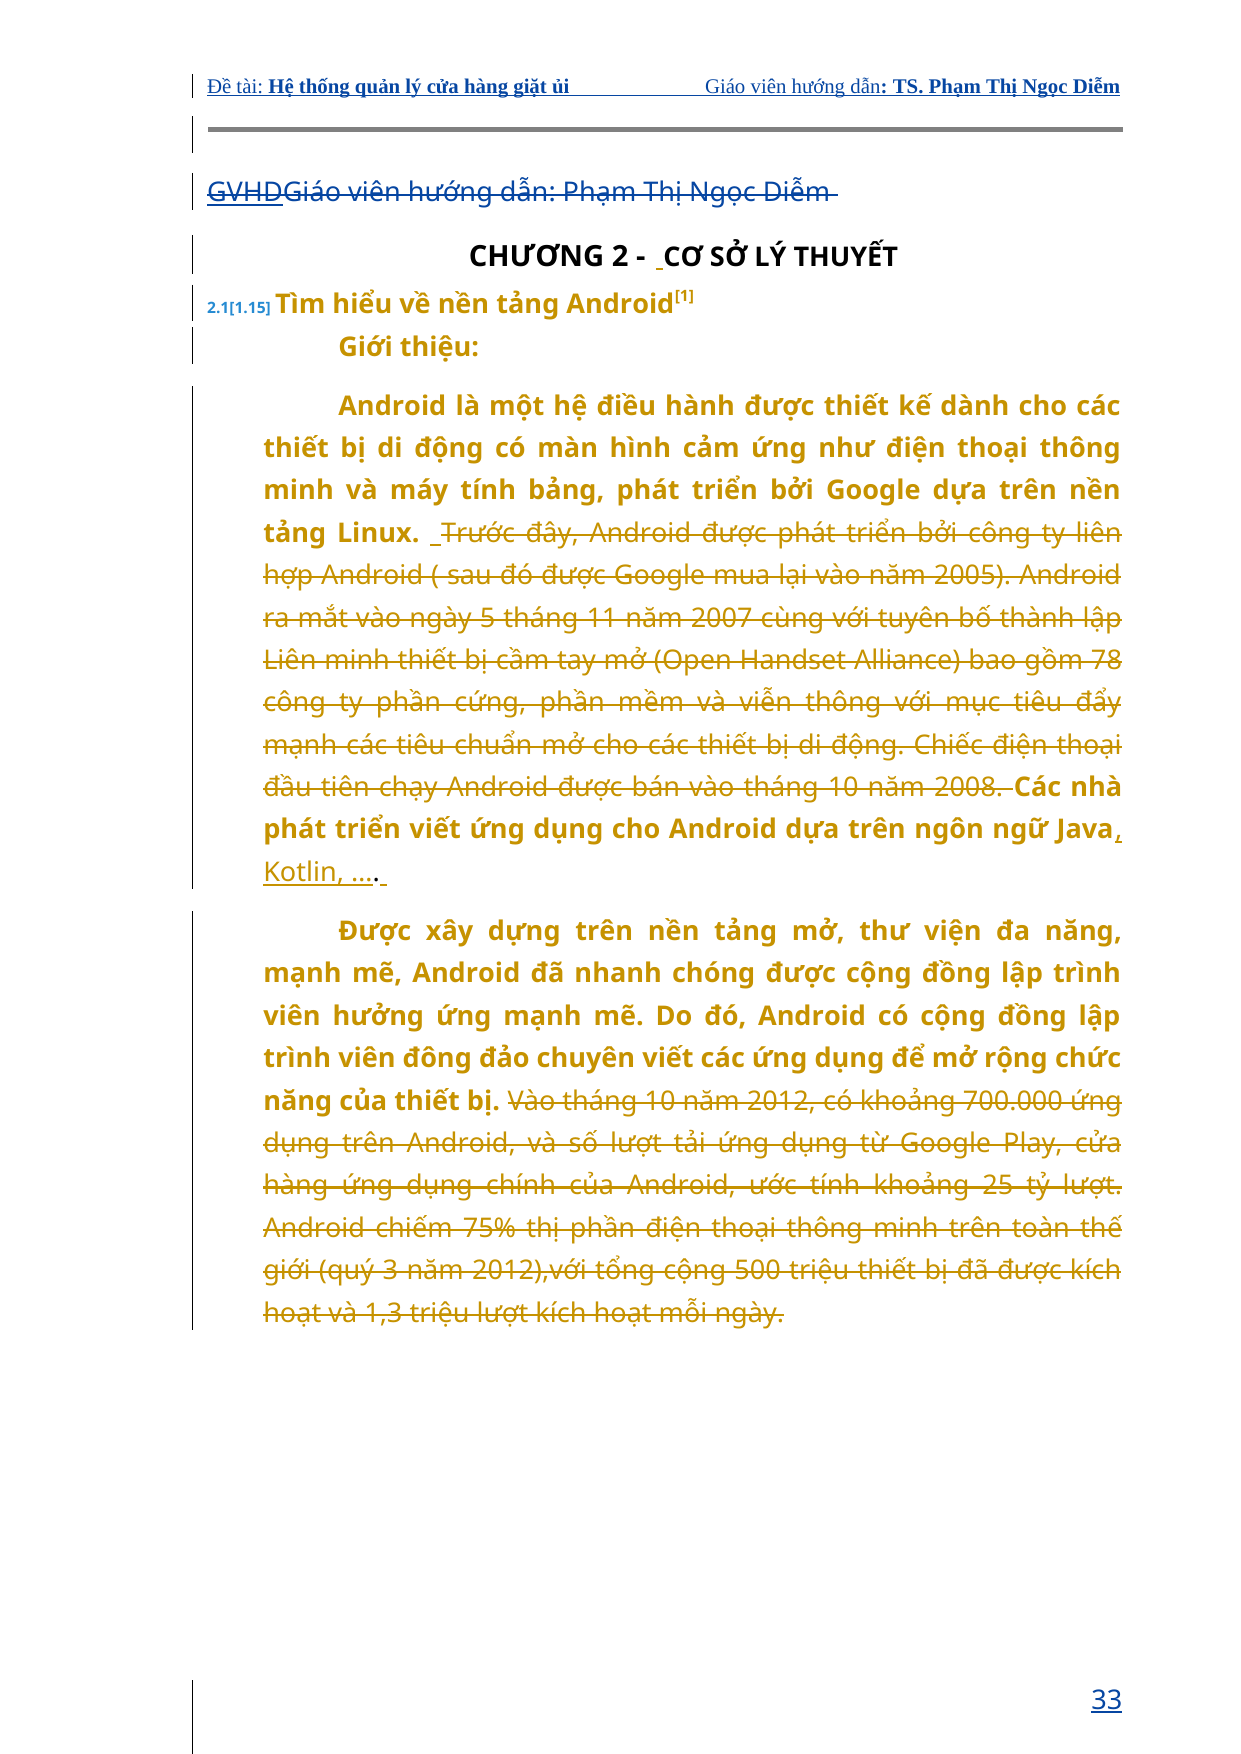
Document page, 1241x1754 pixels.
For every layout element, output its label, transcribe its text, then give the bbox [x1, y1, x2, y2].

subtitle CƠ SỞ LÝ THUYẾT [244, 235, 1122, 274]
text Được xây dựng trên nền tảng mở, thư viện đa năng, mạnh mẽ, Android đã nhanh chóng được cộng đồng lập trình viên hưởng ứng mạnh mẽ. Do đó, Android có cộng đồng lập trình viên đông đảo chuyên viết các ứng dụng để mở rộng chức năng của thiết bị. [263, 1231, 1122, 1330]
text Android là một hệ điều hành được thiết kế dành cho các thiết bị di động có màn hình cảm ứng như điện thoại thông minh và máy tính bảng, phát triển bởi Google dựa trên nền tảng Linux. Các nhà phát triển viết ứng dụng cho Android dựa trên ngôn ngữ Java. [263, 621, 1122, 661]
text Giới thiệu: [263, 327, 1122, 364]
subtitle Tìm hiểu về nền tảng Android[1] [207, 284, 1122, 321]
text Android là một hệ điều hành được thiết kế dành cho các thiết bị di động có màn hình cảm ứng như điện thoại thông minh và máy tính bảng, phát triển bởi Google dựa trên nền tảng Linux. Các nhà phát triển viết ứng dụng cho Android dựa trên ngôn ngữ Java. [263, 386, 1122, 619]
text Được xây dựng trên nền tảng mở, thư viện đa năng, mạnh mẽ, Android đã nhanh chóng được cộng đồng lập trình viên hưởng ứng mạnh mẽ. Do đó, Android có cộng đồng lập trình viên đông đảo chuyên viết các ứng dụng để mở rộng chức năng của thiết bị. [263, 1189, 1122, 1229]
text Được xây dựng trên nền tảng mở, thư viện đa năng, mạnh mẽ, Android đã nhanh chóng được cộng đồng lập trình viên hưởng ứng mạnh mẽ. Do đó, Android có cộng đồng lập trình viên đông đảo chuyên viết các ứng dụng để mở rộng chức năng của thiết bị. [263, 911, 1122, 1186]
text Android là một hệ điều hành được thiết kế dành cho các thiết bị di động có màn hình cảm ứng như điện thoại thông minh và máy tính bảng, phát triển bởi Google dựa trên nền tảng Linux. Các nhà phát triển viết ứng dụng cho Android dựa trên ngôn ngữ Java. [263, 663, 1122, 746]
text Android là một hệ điều hành được thiết kế dành cho các thiết bị di động có màn hình cảm ứng như điện thoại thông minh và máy tính bảng, phát triển bởi Google dựa trên nền tảng Linux. Các nhà phát triển viết ứng dụng cho Android dựa trên ngôn ngữ Java. [263, 748, 1122, 889]
